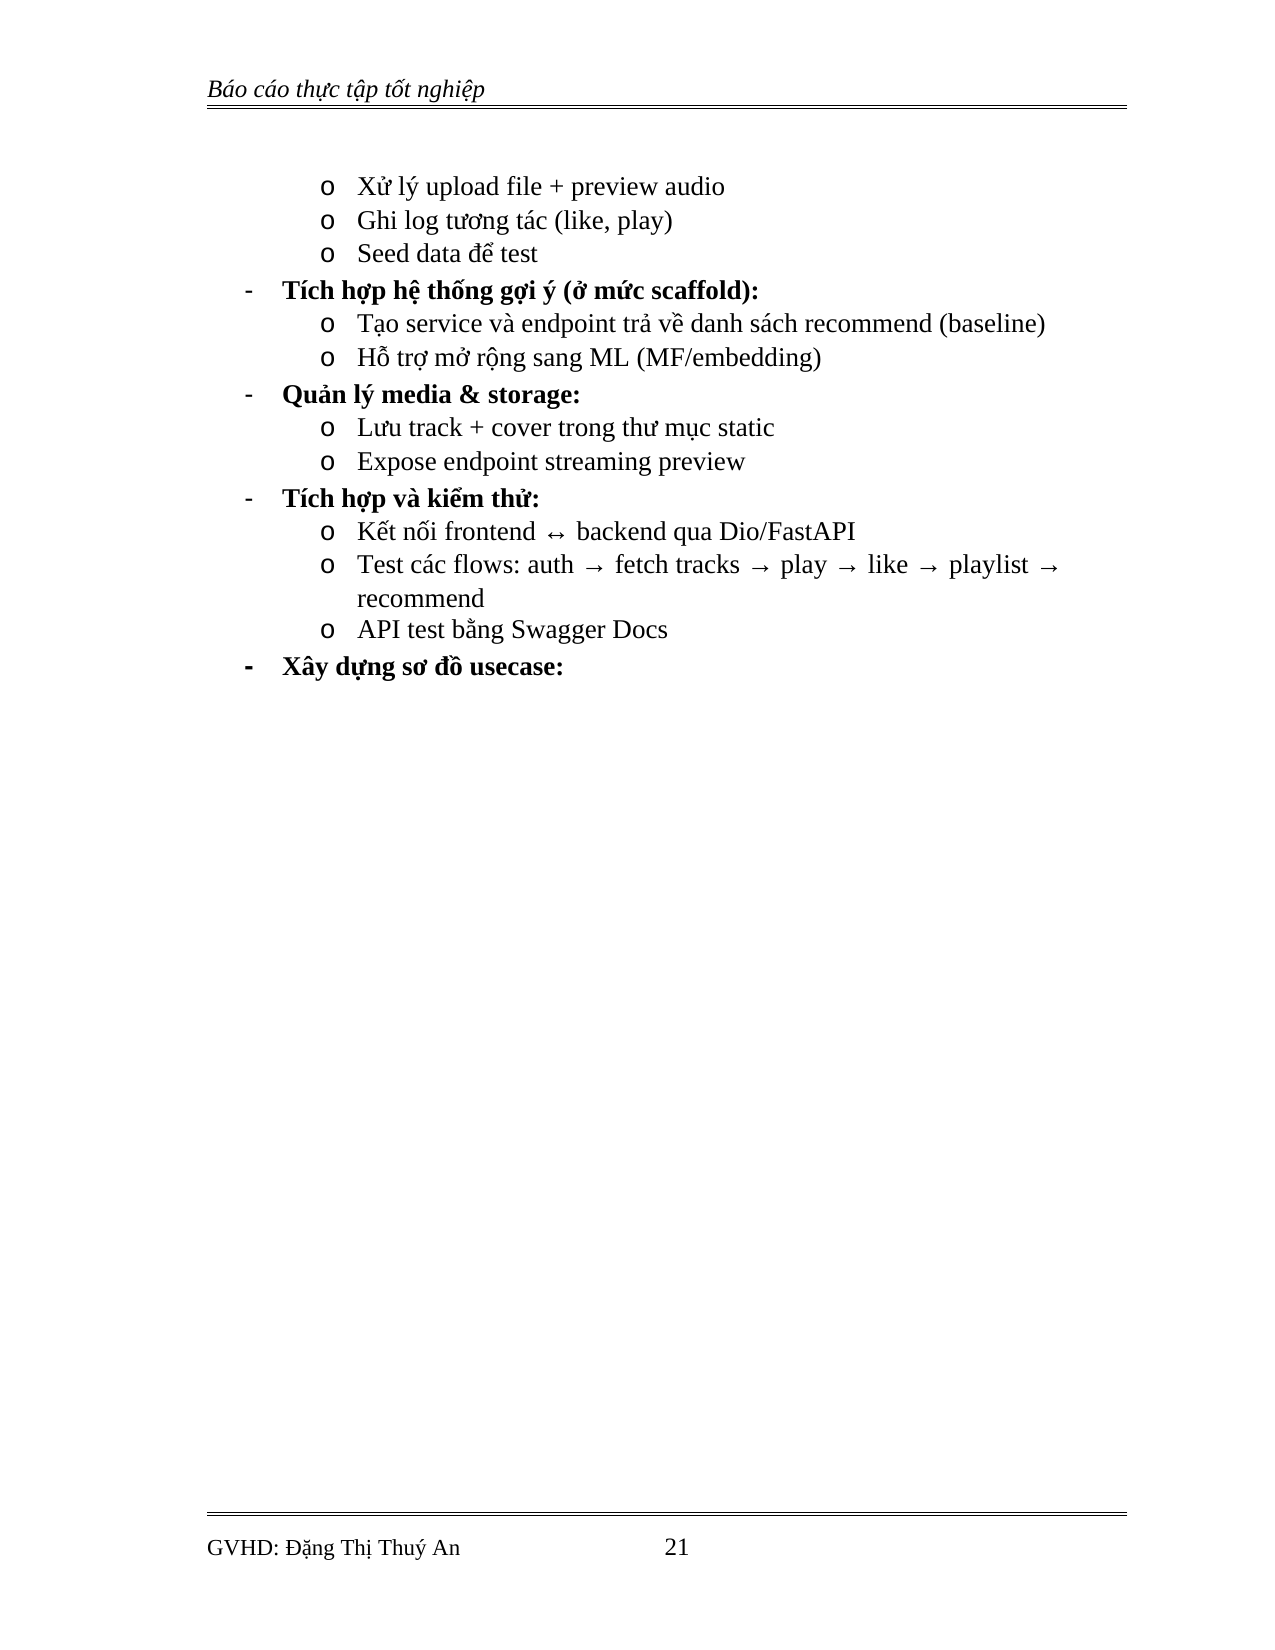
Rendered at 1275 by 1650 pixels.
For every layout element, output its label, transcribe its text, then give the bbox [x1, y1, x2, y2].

list API test bằng Swagger Docs [319, 613, 1127, 647]
list Seed data để test [319, 237, 1127, 271]
list Ghi log tương tác (like, play) [319, 204, 1127, 237]
list Tích hợp hệ thống gợi ý (ở mức scaffold): [244, 271, 1127, 308]
list Quản lý media & storage: [244, 374, 1127, 411]
list Test các flows: auth → fetch tracks → play → like → playlist → recommend [319, 548, 1127, 613]
list Tích hợp và kiểm thử: [244, 478, 1127, 515]
list Xây dựng sơ đồ usecase: [244, 647, 1127, 683]
list Xử lý upload file + preview audio [319, 170, 1127, 204]
list Kết nối frontend ↔ backend qua Dio/FastAPI [319, 515, 1127, 548]
list Expose endpoint streaming preview [319, 445, 1127, 478]
list Lưu track + cover trong thư mục static [319, 411, 1127, 445]
list Hỗ trợ mở rộng sang ML (MF/embedding) [319, 341, 1127, 374]
list Tạo service và endpoint trả về danh sách recommend (baseline) [319, 308, 1127, 341]
